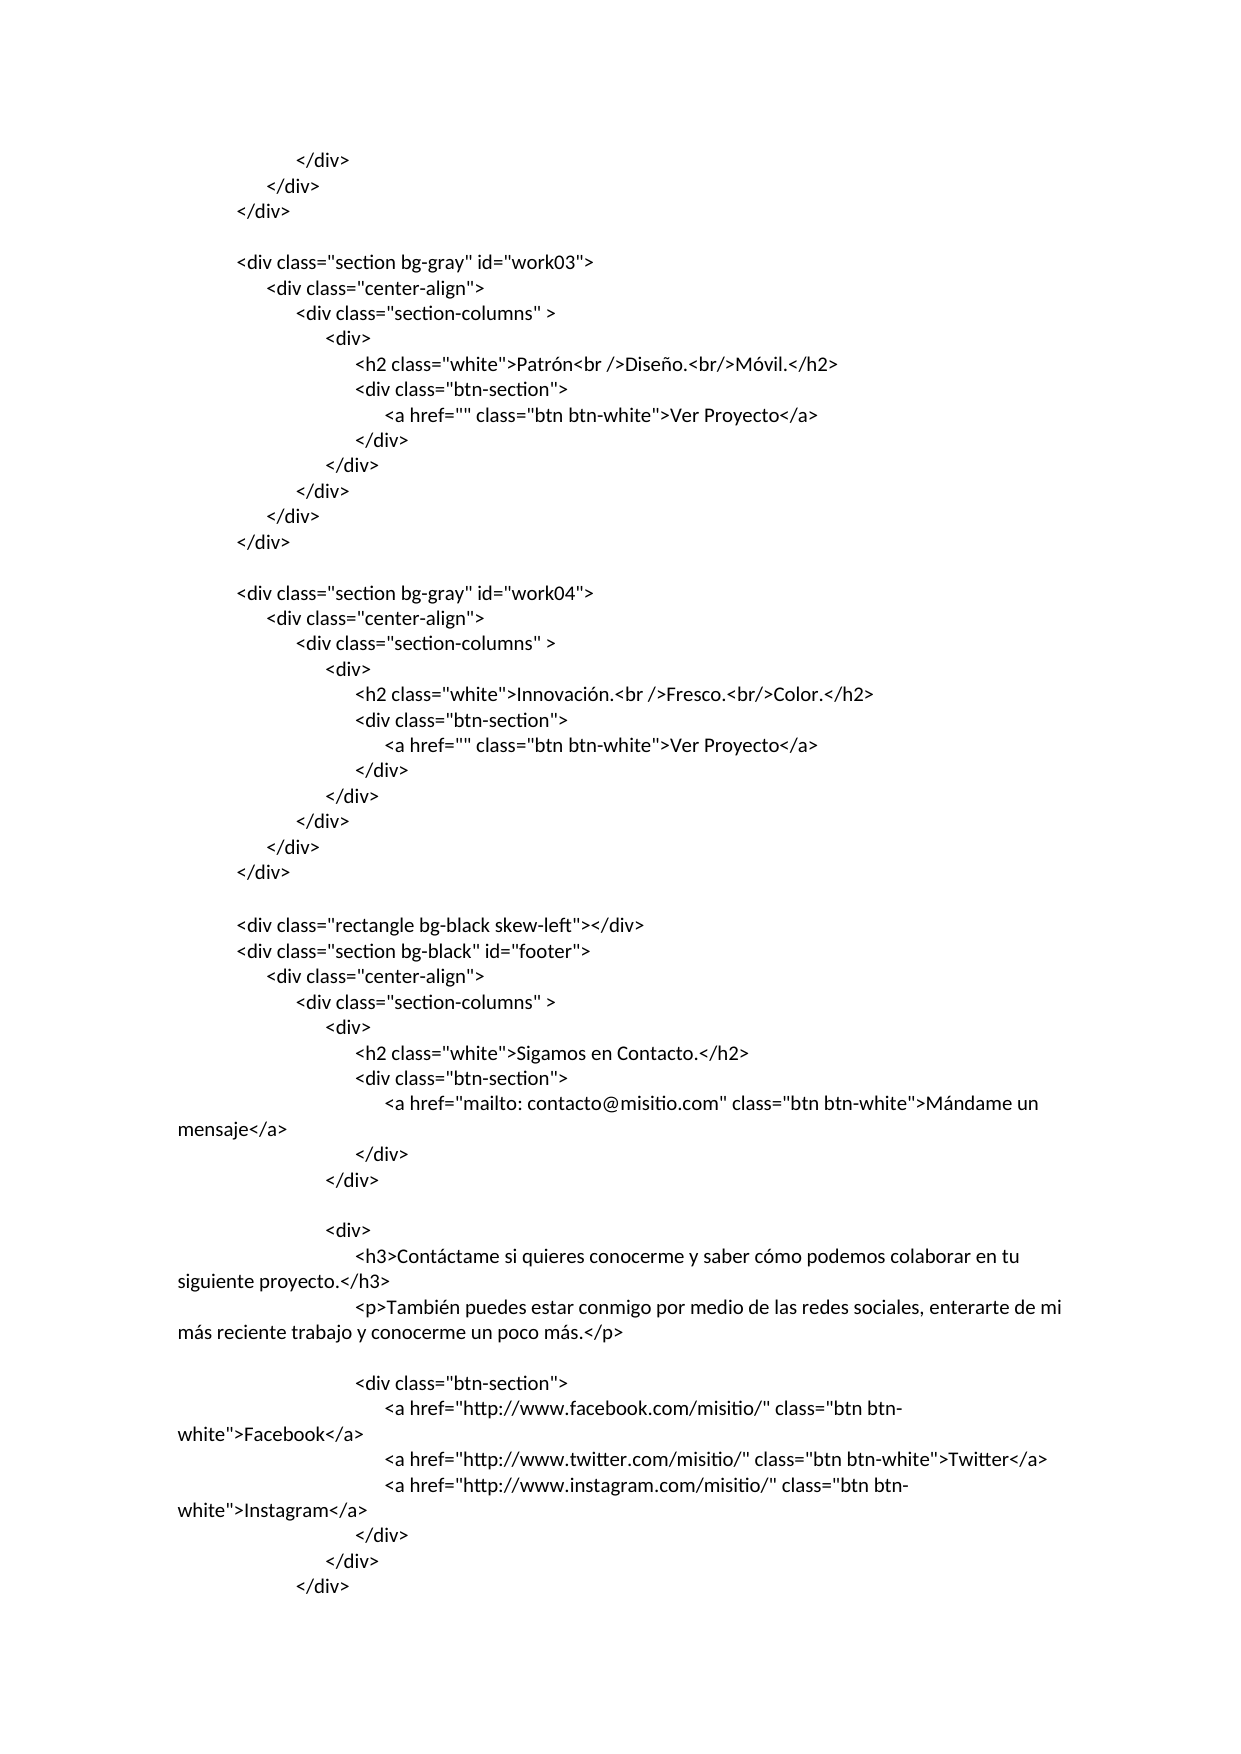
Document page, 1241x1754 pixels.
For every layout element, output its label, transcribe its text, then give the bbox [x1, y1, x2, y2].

text </div> [177, 529, 1063, 554]
text </div> [177, 453, 1063, 478]
text <div class="btn-section"> [177, 1370, 1063, 1396]
text <div class="center-align"> [177, 605, 1063, 631]
text <h2 class="white">Sigamos en Contacto.</h2> [177, 1040, 1063, 1065]
text <a href="http://www.twitter.com/misitio/" class="btn btn-white">Twitter</a> [177, 1446, 1063, 1472]
text <div> [177, 1014, 1063, 1040]
text </div> [177, 173, 1063, 198]
text </div> [177, 808, 1063, 834]
text <a href="" class="btn btn-white">Ver Proyecto</a> [177, 402, 1063, 427]
text <div class="center-align"> [177, 963, 1063, 989]
text </div> [177, 783, 1063, 808]
text <a href="" class="btn btn-white">Ver Proyecto</a> [177, 732, 1063, 758]
text <div class="section-columns" > [177, 300, 1063, 326]
text <p>También puedes estar conmigo por medio de las redes sociales, enterarte de mi más reciente trabajo y conocerme un poco más.</p> [177, 1294, 1063, 1345]
text <div class="btn-section"> [177, 1065, 1063, 1091]
text </div> [177, 503, 1063, 529]
text </div> [177, 758, 1063, 783]
text <div class="section bg-gray" id="work04"> [177, 580, 1063, 605]
text <div class="btn-section"> [177, 707, 1063, 732]
text <a href="mailto: contacto@misitio.com" class="btn btn-white">Mándame un mensaje</a> [177, 1091, 1063, 1141]
text <div class="btn-section"> [177, 376, 1063, 402]
text <div class="section bg-black" id="footer"> [177, 938, 1063, 963]
text </div> [177, 834, 1063, 859]
text </div> [177, 1167, 1063, 1192]
text <div> [177, 326, 1063, 351]
text </div> [177, 859, 1063, 885]
text </div> [177, 427, 1063, 453]
text </div> [177, 198, 1063, 224]
text </div> [177, 148, 1063, 173]
text </div> [177, 1573, 1063, 1599]
text </div> [177, 1141, 1063, 1167]
text </div> [177, 478, 1063, 503]
text </div> [177, 1523, 1063, 1548]
text <a href="http://www.facebook.com/misitio/" class="btn btn-white">Facebook</a> [177, 1396, 1063, 1446]
text <a href="http://www.instagram.com/misitio/" class="btn btn-white">Instagram</a> [177, 1472, 1063, 1523]
text <div class="section-columns" > [177, 631, 1063, 656]
text </div> [177, 1548, 1063, 1573]
text <h2 class="white">Patrón<br />Diseño.<br/>Móvil.</h2> [177, 351, 1063, 376]
text <div> [177, 656, 1063, 681]
text <div class="center-align"> [177, 275, 1063, 300]
text <h3>Contáctame si quieres conocerme y saber cómo podemos colaborar en tu siguiente proyecto.</h3> [177, 1243, 1063, 1294]
text <div class="rectangle bg-black skew-left"></div> [177, 913, 1063, 938]
text <h2 class="white">Innovación.<br />Fresco.<br/>Color.</h2> [177, 681, 1063, 707]
text <div class="section-columns" > [177, 989, 1063, 1014]
text <div> [177, 1218, 1063, 1243]
text <div class="section bg-gray" id="work03"> [177, 249, 1063, 275]
